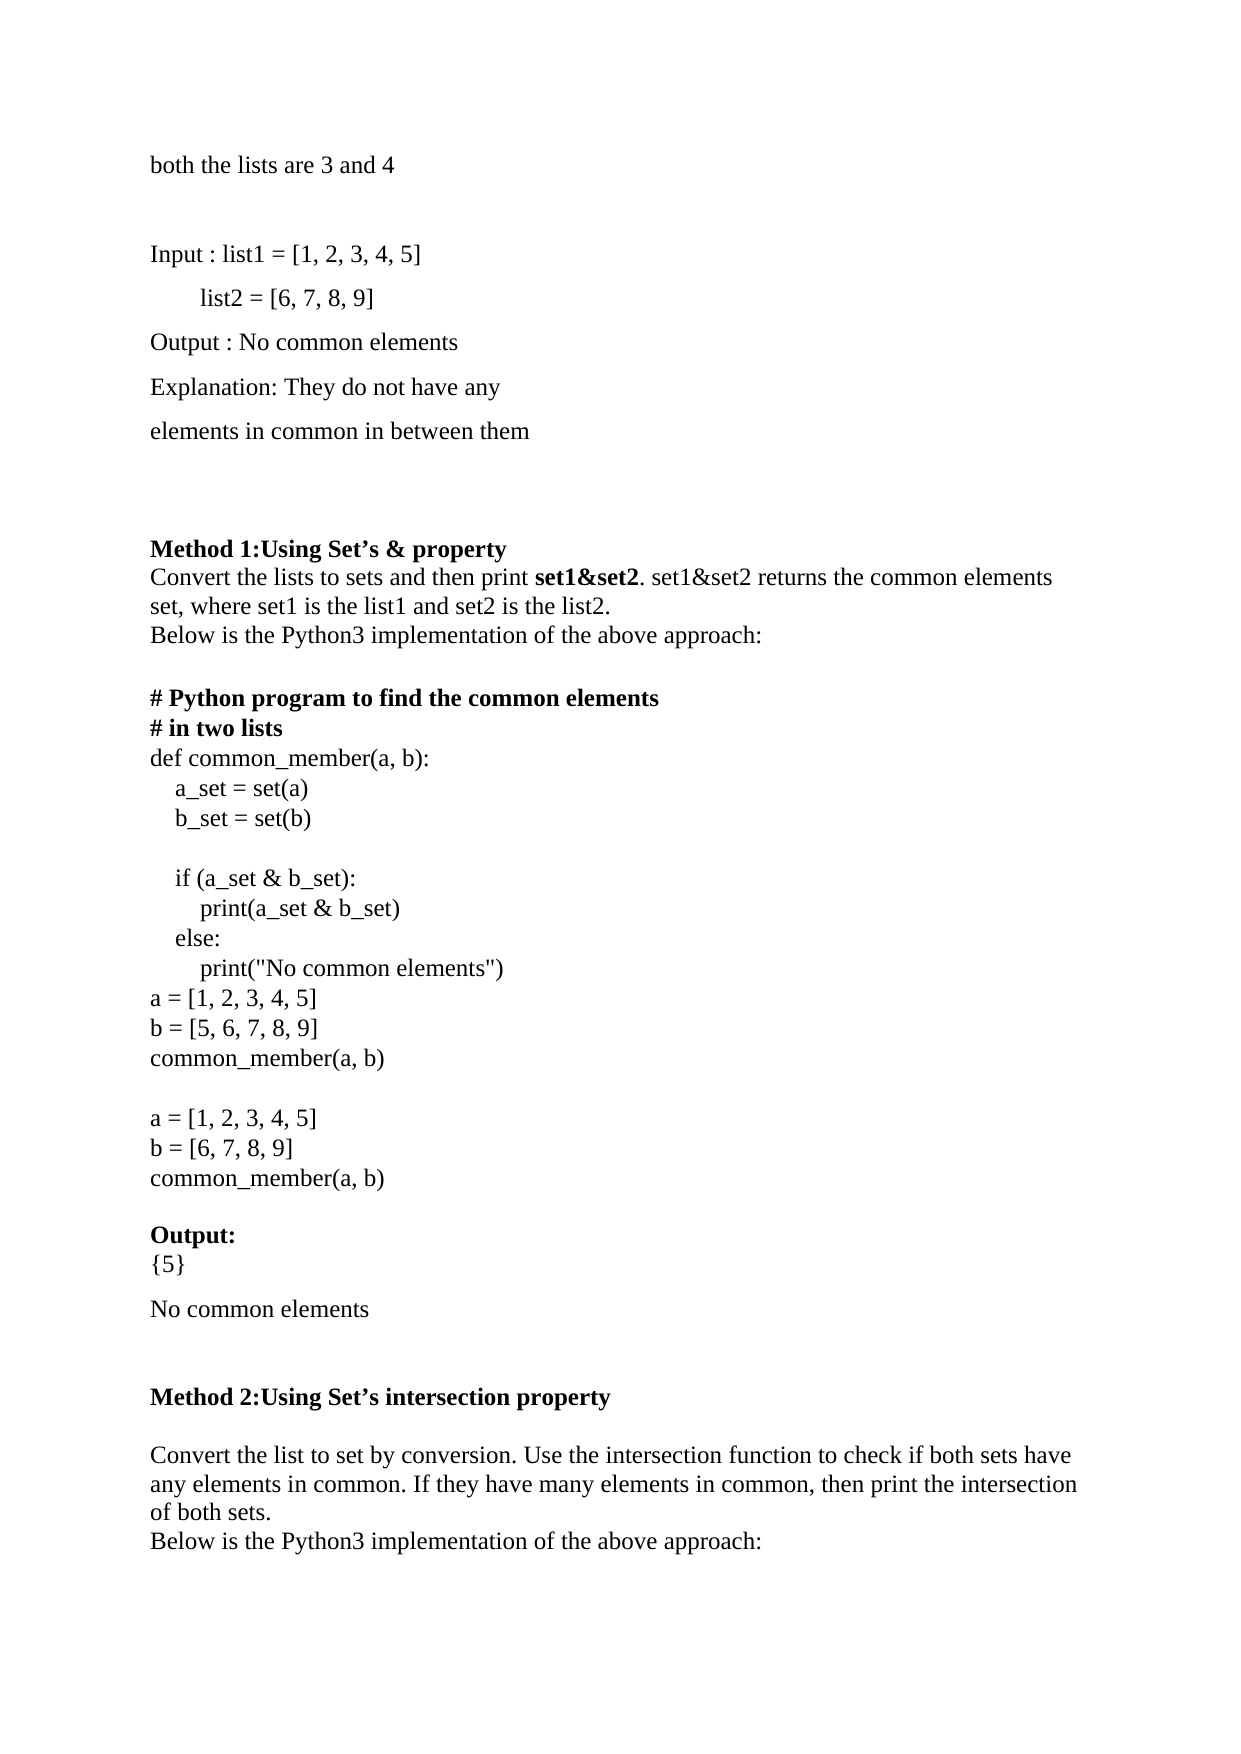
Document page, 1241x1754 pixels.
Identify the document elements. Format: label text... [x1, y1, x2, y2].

subtitle Method 1:Using Set’s & property [150, 534, 1090, 562]
text No common elements [150, 1294, 1090, 1322]
text # Python program to find the common elements [150, 682, 1090, 712]
text b = [5, 6, 7, 8, 9] [150, 1012, 1090, 1042]
text common_member(a, b) [150, 1042, 1090, 1072]
text {5} [150, 1249, 1090, 1278]
text b_set = set(b) [150, 802, 1090, 832]
text Input : list1 = [1, 2, 3, 4, 5] [150, 239, 1090, 267]
text a = [1, 2, 3, 4, 5] [150, 982, 1090, 1012]
text common_member(a, b) [150, 1162, 1090, 1192]
text if (a_set & b_set): [150, 862, 1090, 892]
text Explanation: They do not have any [150, 372, 1090, 401]
text Output: [150, 1221, 1090, 1249]
text Convert the list to set by conversion. Use the intersection function to check if both sets have any elements in common. If they have many elements in common, then print the intersection of both sets. Below is the Python3 implementation of the above approach: [150, 1440, 1090, 1584]
subtitle Method 2:Using Set’s intersection property [150, 1382, 1090, 1411]
text # in two lists [150, 712, 1090, 742]
text list2 = [6, 7, 8, 9] [150, 283, 1090, 312]
text Output : No common elements [150, 327, 1090, 356]
text a = [1, 2, 3, 4, 5] [150, 1102, 1090, 1132]
text print(a_set & b_set) [150, 892, 1090, 922]
text else: [150, 922, 1090, 952]
text print("No common elements") [150, 952, 1090, 982]
text Convert the lists to sets and then print set1&set2. set1&set2 returns the common elements set, where set1 is the list1 and set2 is the list2. Below is the Python3 implementation of the above approach: [150, 562, 1090, 649]
text def common_member(a, b): [150, 742, 1090, 772]
text a_set = set(a) [150, 772, 1090, 802]
text both the lists are 3 and 4 [150, 150, 1090, 179]
text elements in common in between them [150, 416, 1090, 445]
text b = [6, 7, 8, 9] [150, 1132, 1090, 1162]
